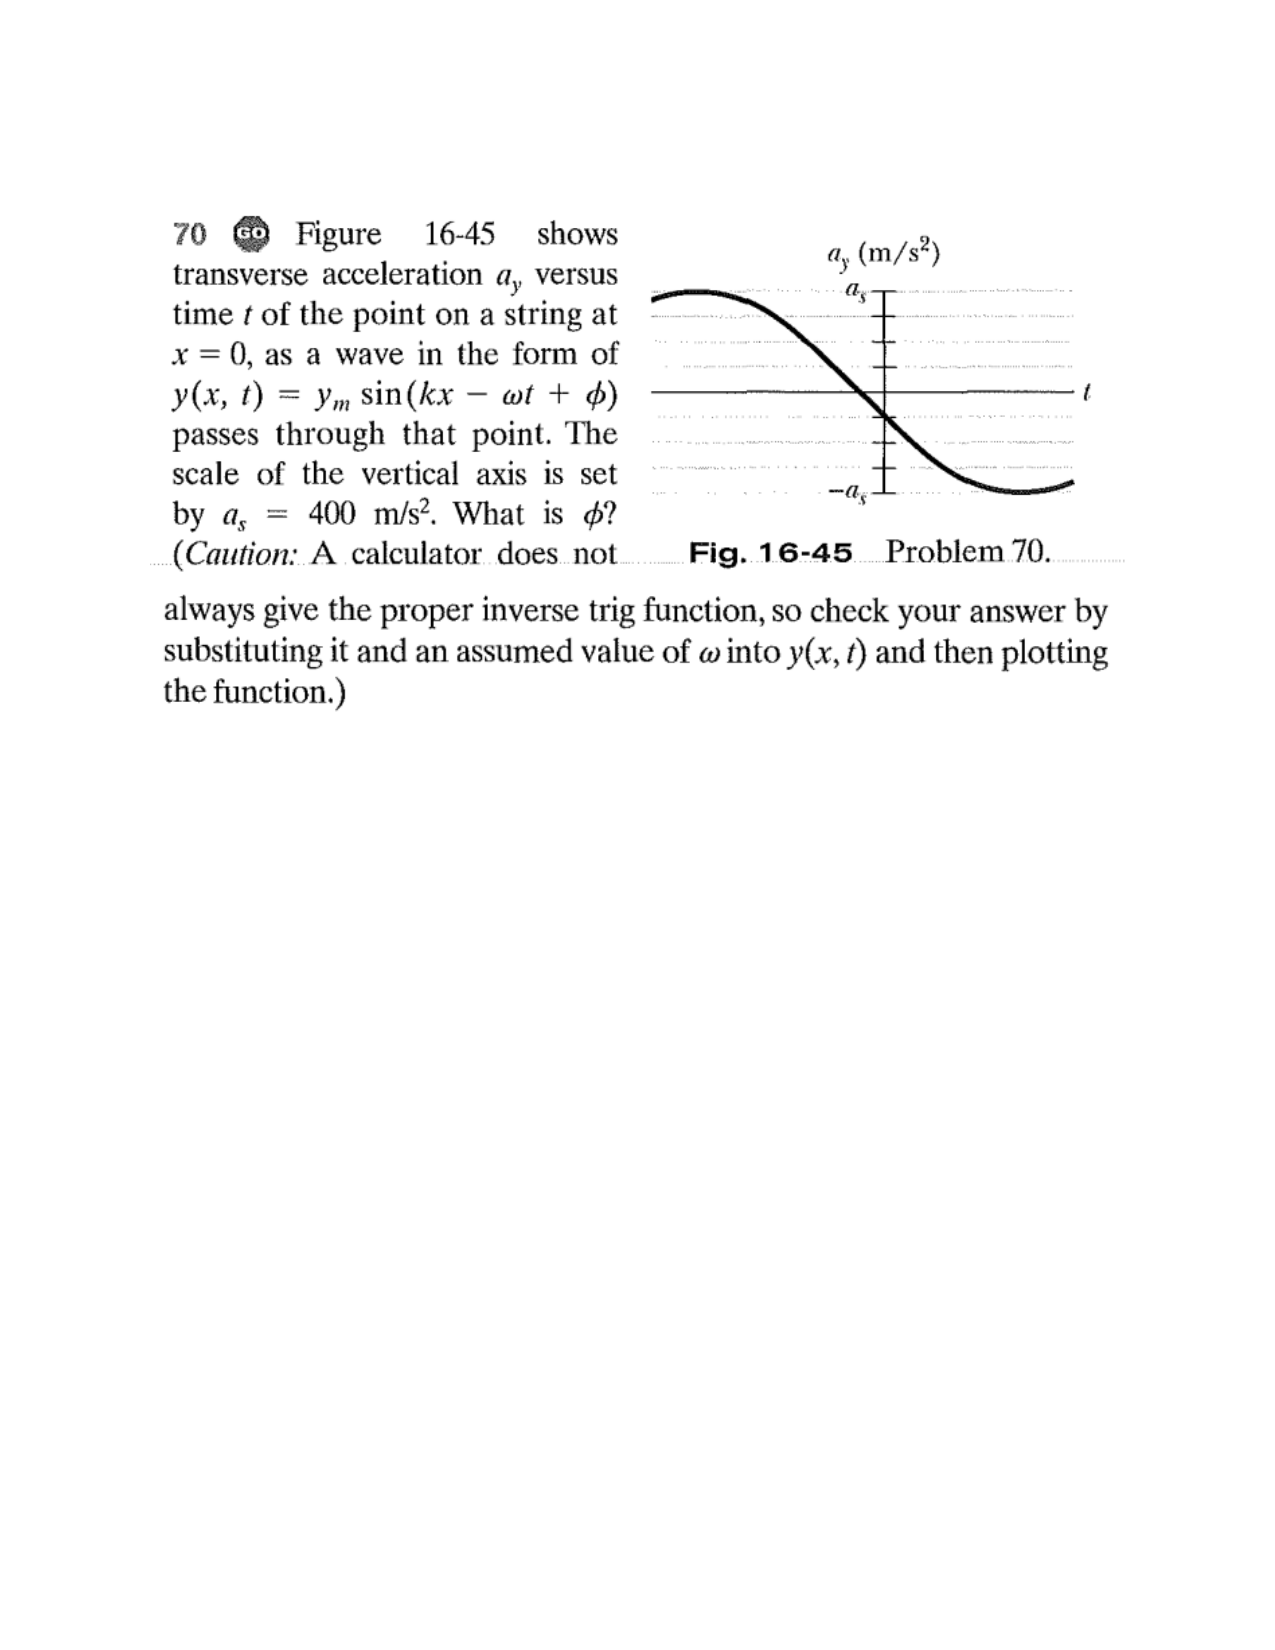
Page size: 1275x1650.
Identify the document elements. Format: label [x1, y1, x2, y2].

picture [150, 196, 1125, 576]
picture [150, 577, 1125, 727]
